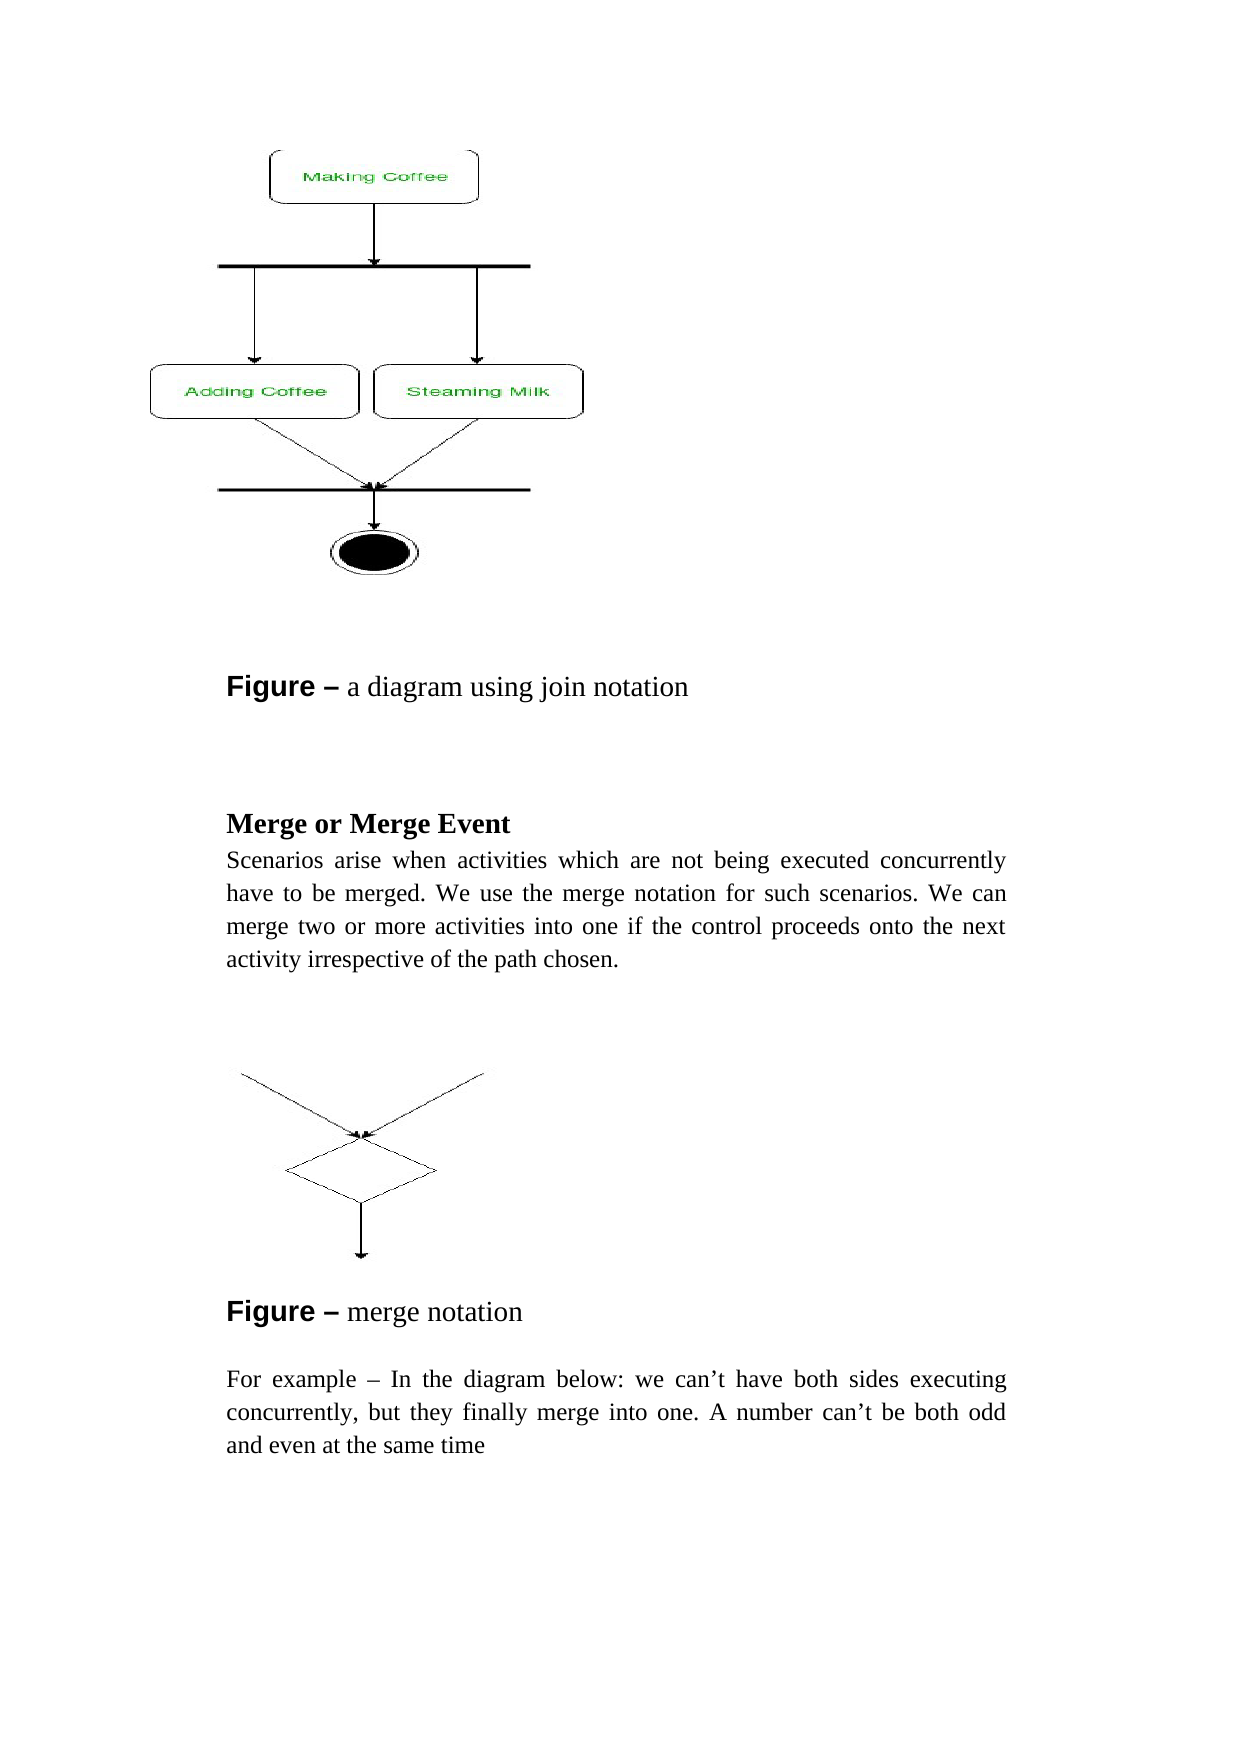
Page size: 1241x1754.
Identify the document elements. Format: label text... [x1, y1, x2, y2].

text Figure – merge notation [226, 1294, 1007, 1328]
subtitle Merge or Merge Event [226, 806, 1090, 840]
text Scenarios arise when activities which are not being executed concurrently have to be merged. We use the merge notation for such scenarios. We can merge two or more activities into one if the control proceeds onto the next activity irrespective of the path chosen. [226, 845, 1007, 973]
picture [150, 150, 584, 575]
text Figure – a diagram using join notation [226, 669, 1007, 703]
picture [228, 1067, 499, 1266]
text For example – In the diagram below: we can’t have both sides executing concurrently, but they finally merge into one. A number can’t be both odd and even at the same time [226, 1364, 1007, 1459]
